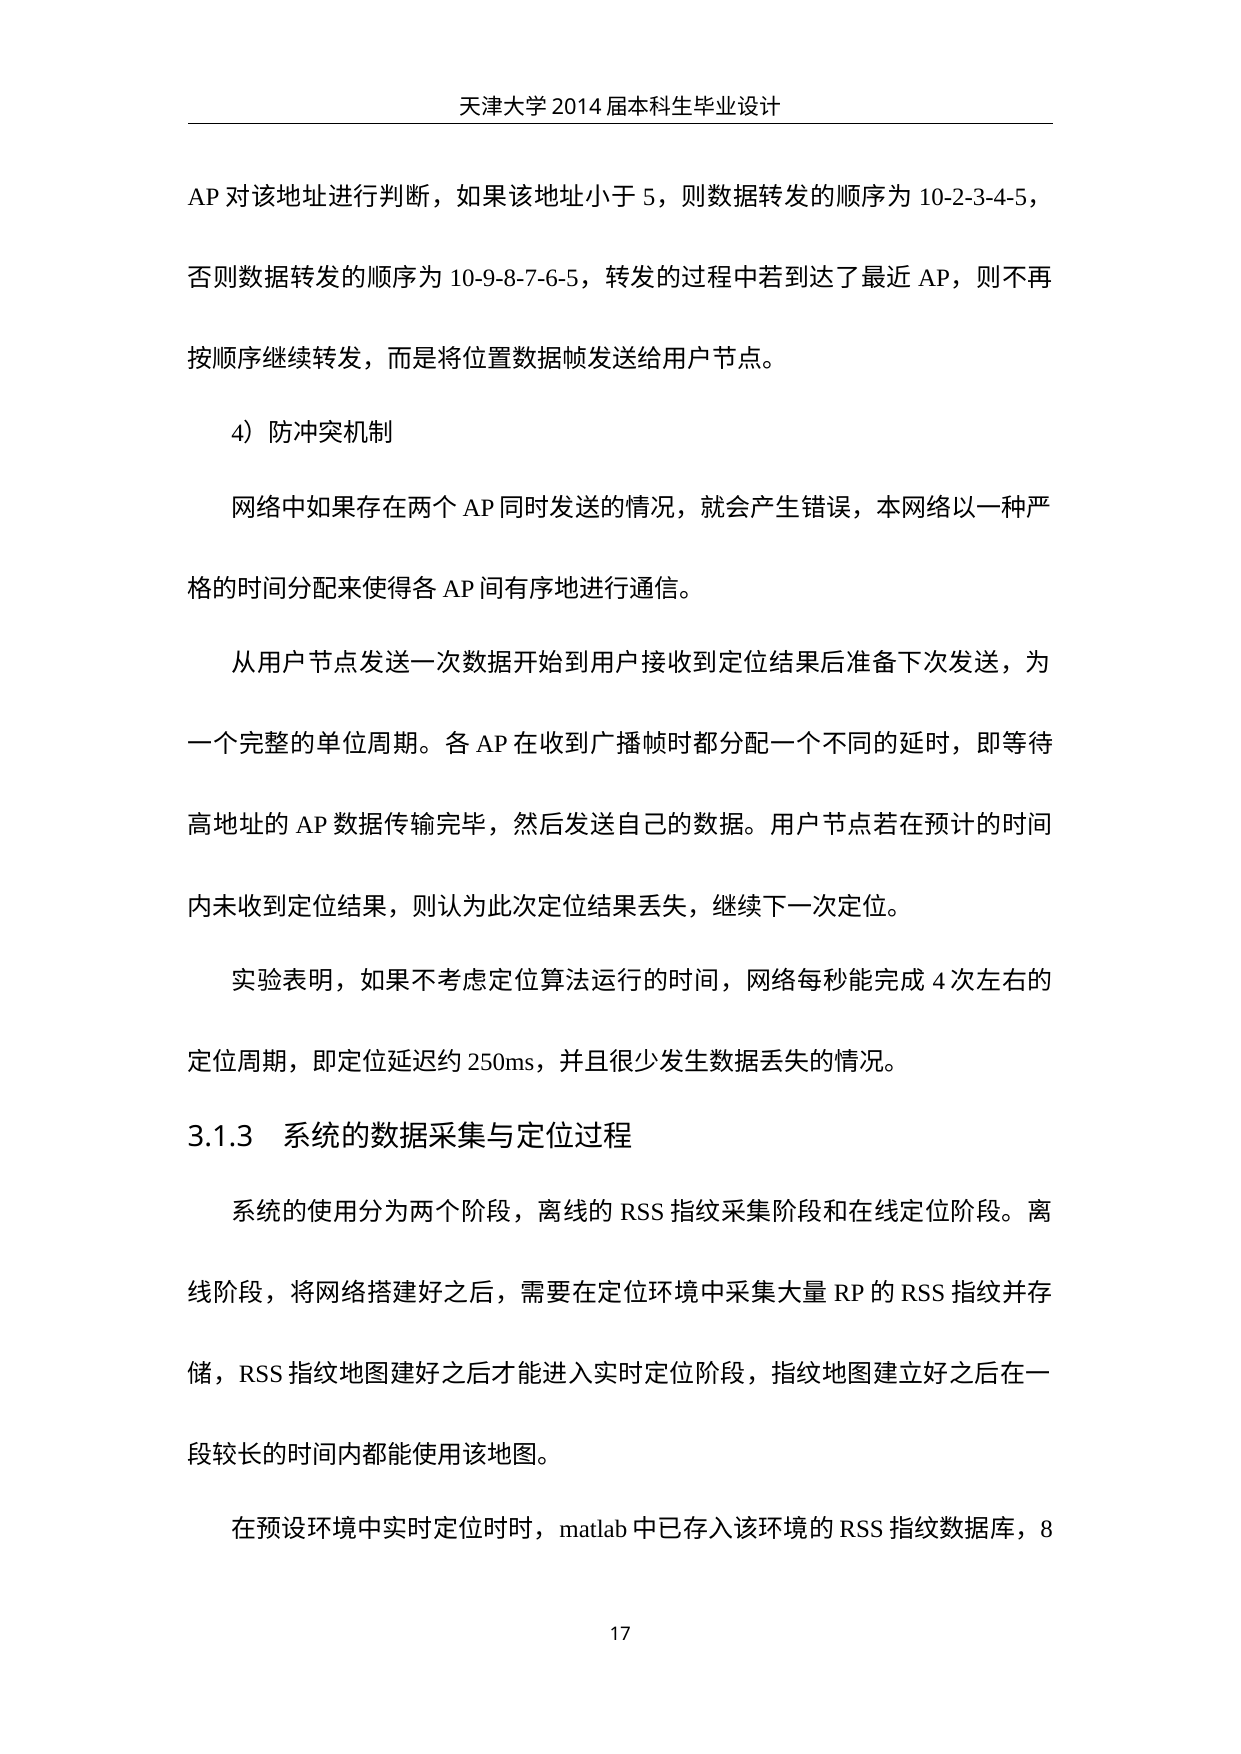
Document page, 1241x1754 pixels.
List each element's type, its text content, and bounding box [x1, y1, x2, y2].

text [187, 162, 1053, 389]
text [187, 1494, 1053, 1559]
text 系统的使用分为两个阶段，离线的RSS指纹采集阶段和在线定位阶段。离线阶段，将网络搭建好之后，需要在定位环境中采集大量RP的RSS指纹并存储，RSS指纹地图建好之后才能进入实时定位阶段，指纹地图建立好之后在一段较长的时间内都能使用该地图。 [187, 1177, 1053, 1485]
text 从用户节点发送一次数据开始到用户接收到定位结果后准备下次发送，为一个完整的单位周期。各AP在收到广播帧时都分配一个不同的延时，即等待高地址的AP数据传输完毕，然后发送自己的数据。用户节点若在预计的时间内未收到定位结果，则认为此次定位结果丢失，继续下一次定位。 [187, 628, 1053, 937]
text 4）防冲突机制 [187, 398, 1053, 463]
text 网络中如果存在两个AP同时发送的情况，就会产生错误，本网络以一种严格的时间分配来使得各AP间有序地进行通信。 [187, 473, 1053, 619]
text 3.1.3 系统的数据采集与定位过程 [187, 1101, 1053, 1166]
text 实验表明，如果不考虑定位算法运行的时间，网络每秒能完成4次左右的定位周期，即定位延迟约250ms，并且很少发生数据丢失的情况。 [187, 946, 1053, 1092]
